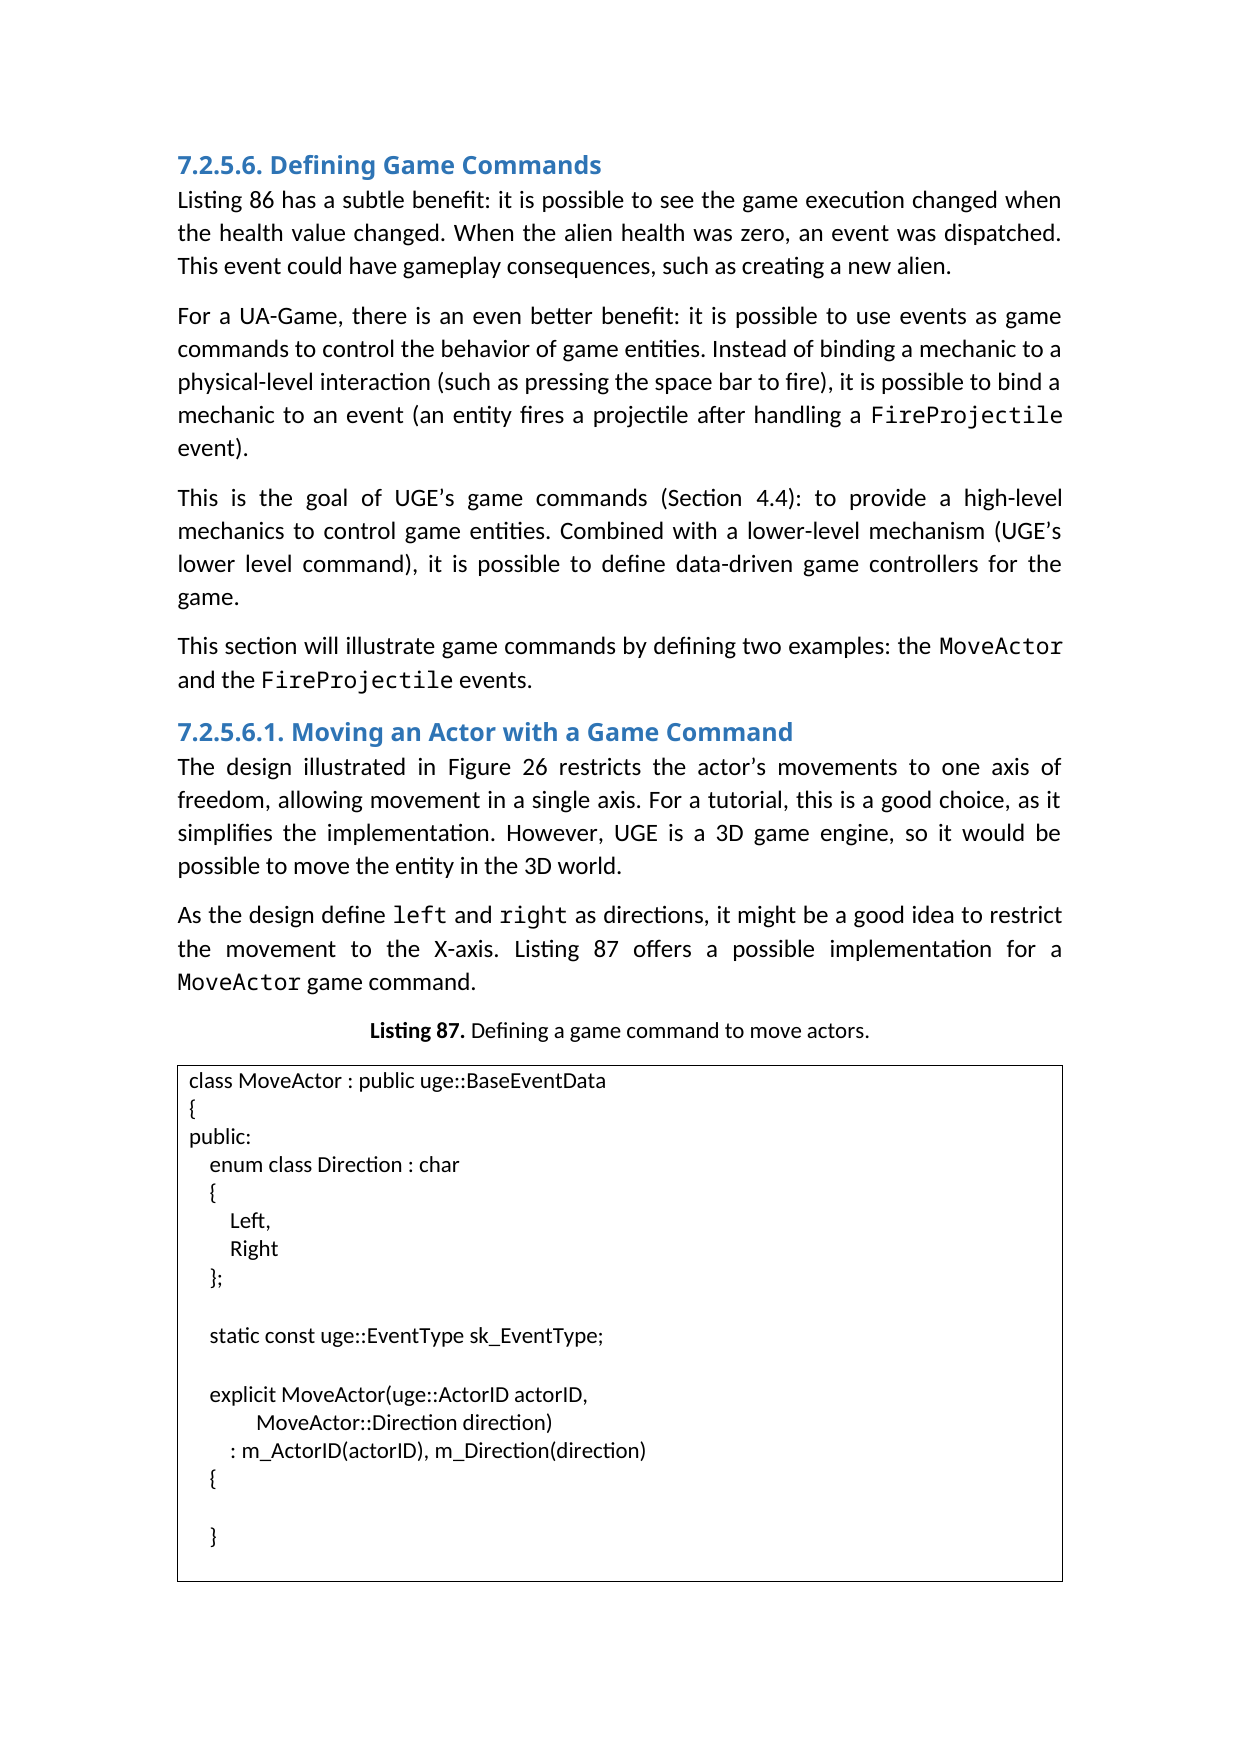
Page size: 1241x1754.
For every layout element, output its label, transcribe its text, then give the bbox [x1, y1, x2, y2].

text This is the goal of UGE’s game commands (Section 4.4): to provide a high-level mechanics to control game entities. Combined with a lower-level mechanism (UGE’s lower level command), it is possible to define data-driven game controllers for the game. [177, 482, 1063, 611]
text As the design define left and right as directions, it might be a good idea to restrict the movement to the X-axis. Listing 87 offers a possible implementation for a MoveActor game command. [177, 899, 1063, 997]
subtitle Defining Game Commands [177, 148, 1063, 182]
text Listing 87. Defining a game command to move actors. [177, 1017, 1063, 1044]
text This section will illustrate game commands by defining two examples: the MoveActor and the FireProjectile events. [177, 630, 1063, 695]
text Listing 86 has a subtle benefit: it is possible to see the game execution changed when the health value changed. When the alien health was zero, an event was dispatched. This event could have gameplay consequences, such as creating a new alien. [177, 184, 1063, 281]
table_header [178, 1066, 1062, 1581]
subtitle Moving an Actor with a Game Command [177, 714, 1063, 748]
text For a UA-Game, there is an even better benefit: it is possible to use events as game commands to control the behavior of game entities. Instead of binding a mechanic to a physical-level interaction (such as pressing the space bar to fire), it is possible to bind a mechanic to an event (an entity fires a projectile after handling a FireProjectile event). [177, 300, 1063, 463]
text The design illustrated in Figure 26 restricts the actor’s movements to one axis of freedom, allowing movement in a single axis. For a tutorial, this is a good choice, as it simplifies the implementation. However, UGE is a 3D game engine, so it would be possible to move the entity in the 3D world. [177, 751, 1063, 880]
